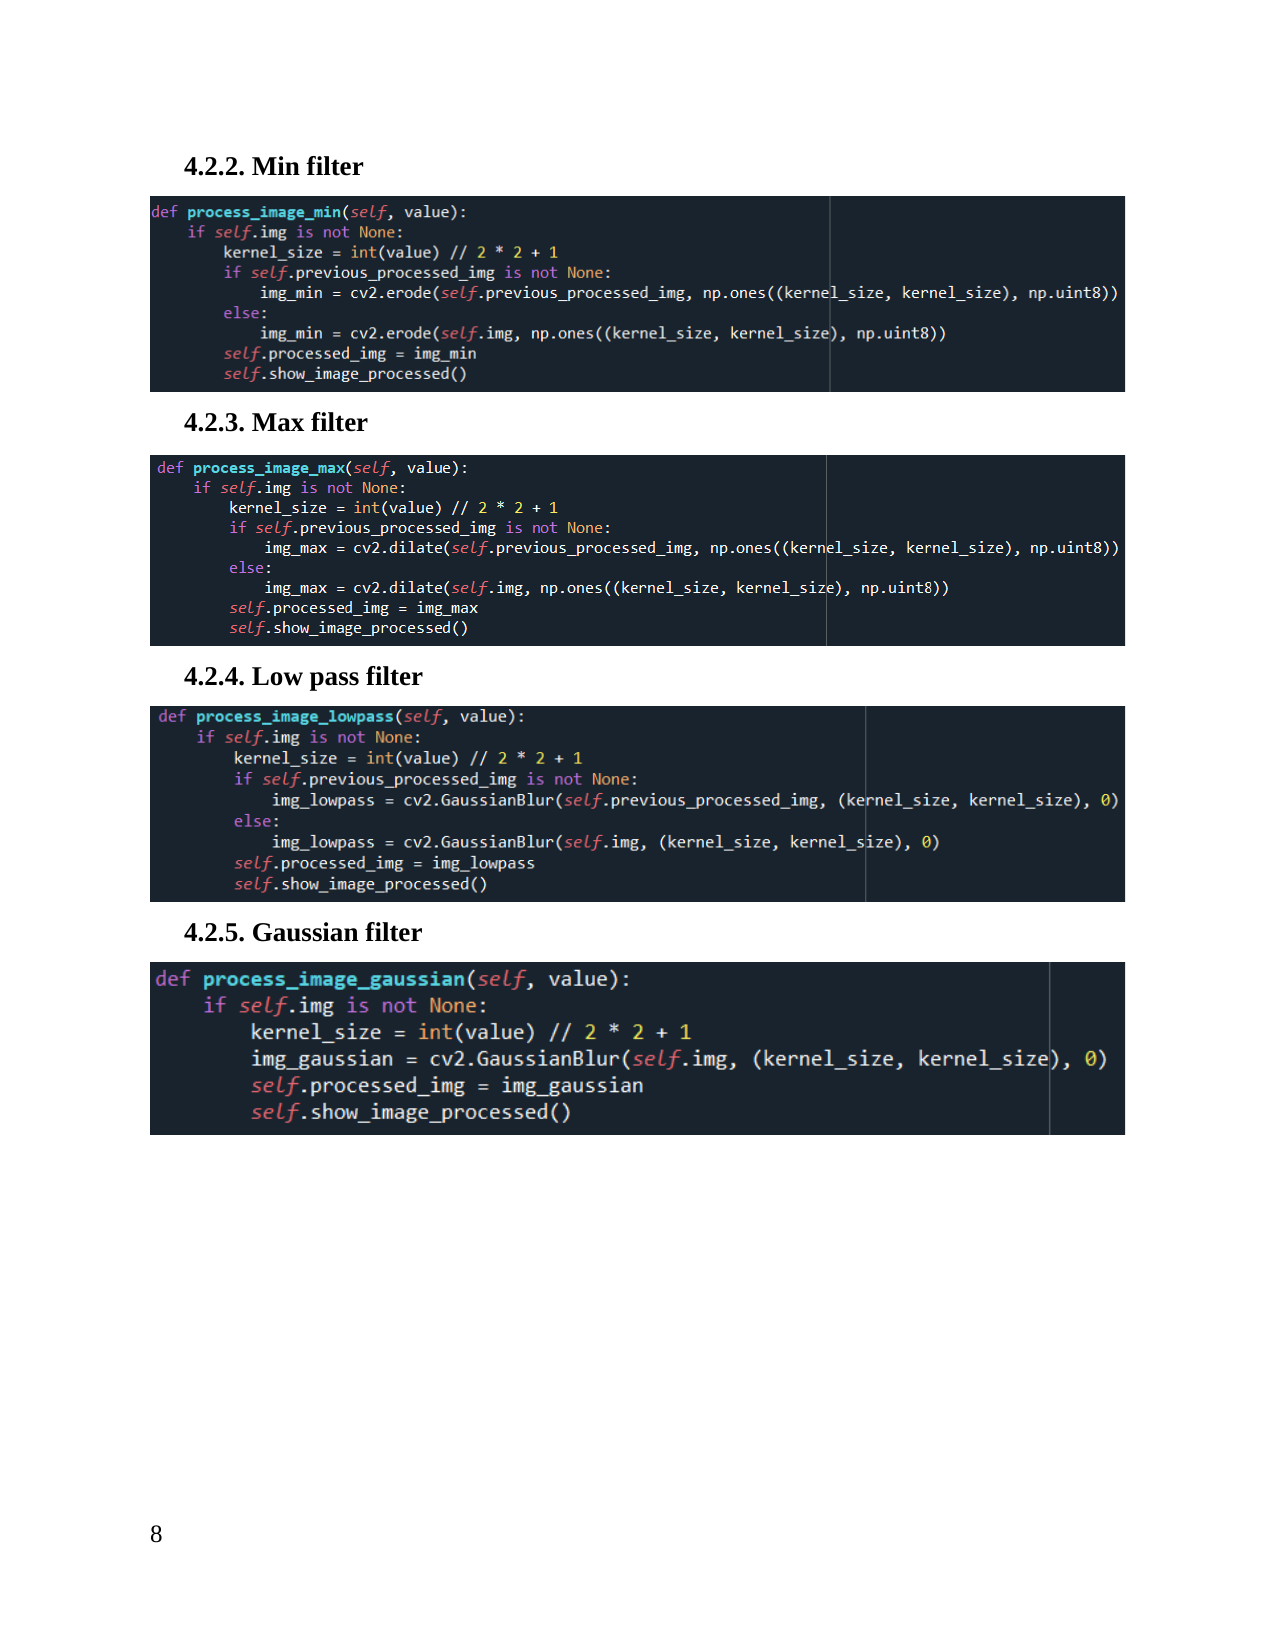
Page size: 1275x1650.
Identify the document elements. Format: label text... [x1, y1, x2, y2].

subtitle 4.2.3. Max filter [150, 406, 1125, 437]
picture [150, 706, 1125, 902]
subtitle 4.2.5. Gaussian filter [150, 916, 1125, 947]
subtitle 4.2.4. Low pass filter [150, 659, 1125, 691]
picture [150, 455, 1125, 646]
picture [150, 196, 1125, 392]
subtitle 4.2.2. Min filter [150, 150, 1125, 181]
picture [150, 962, 1125, 1135]
